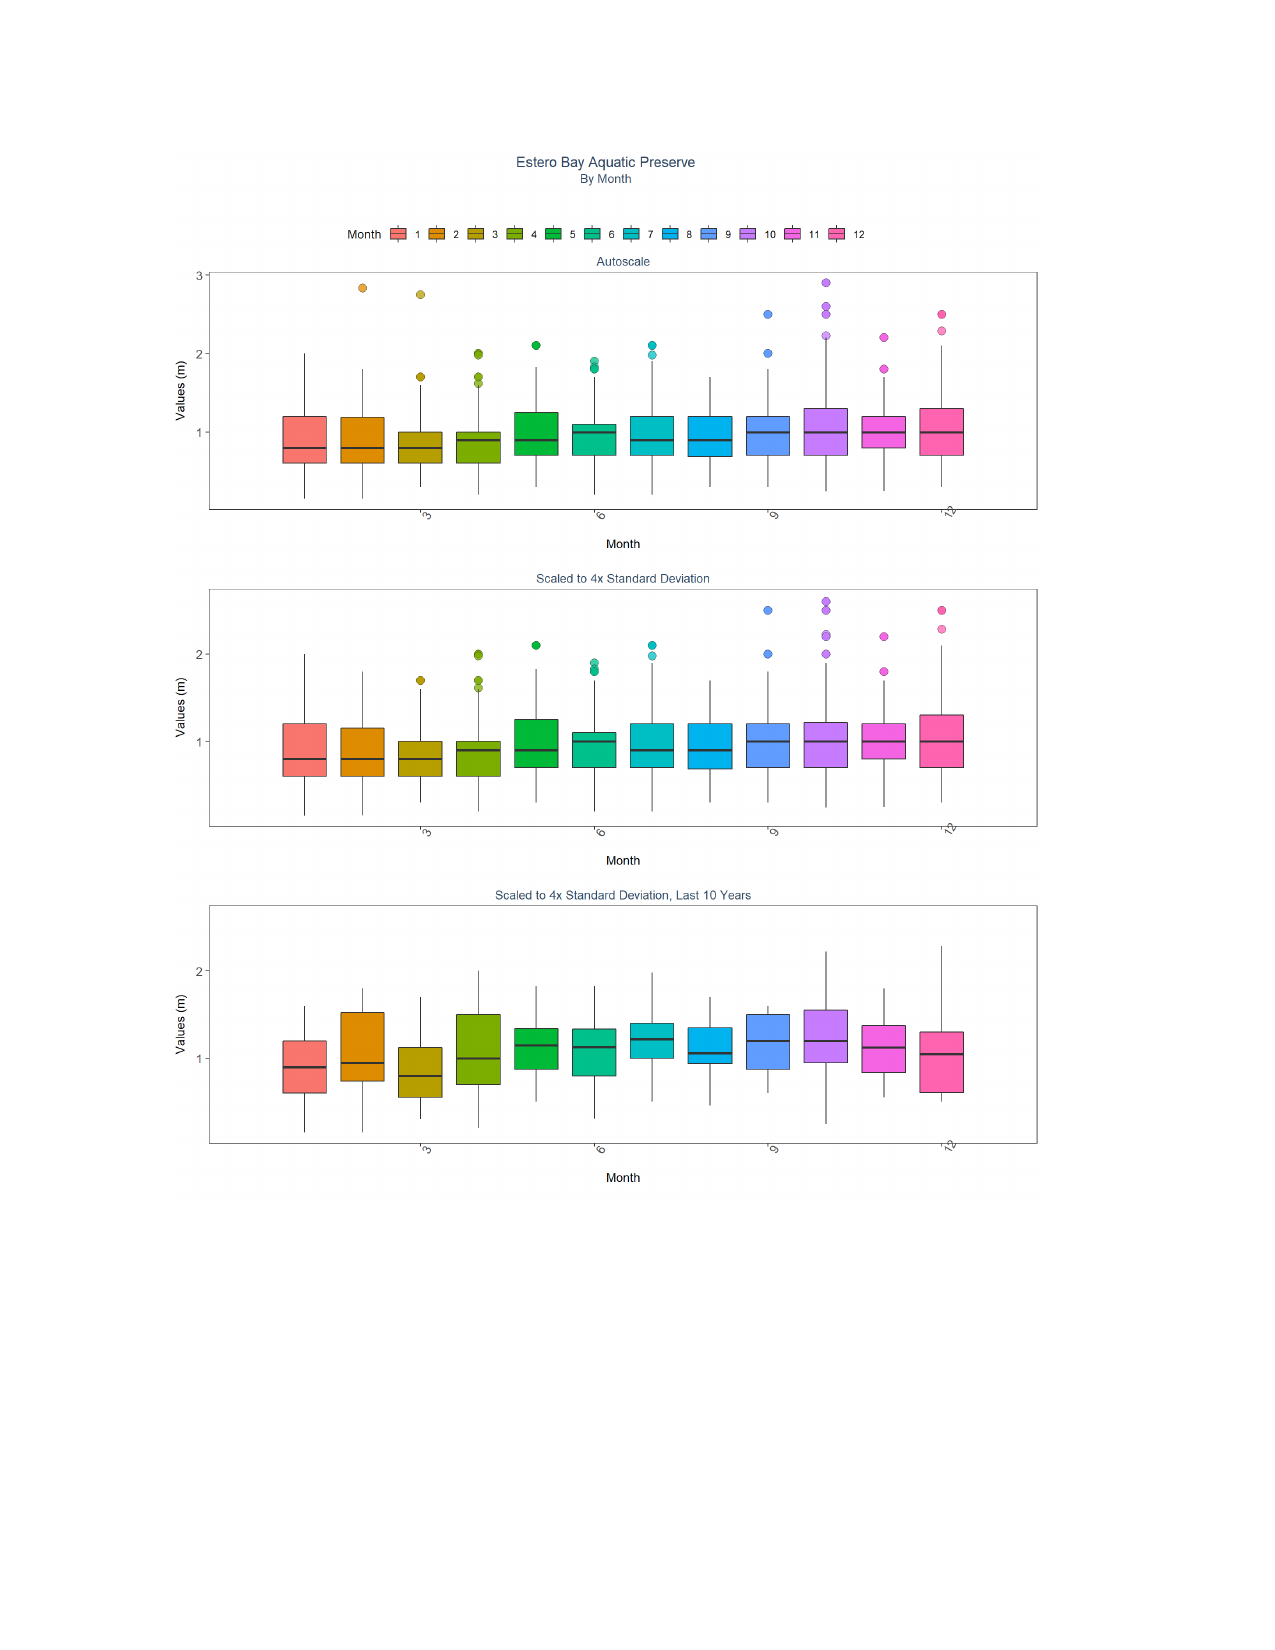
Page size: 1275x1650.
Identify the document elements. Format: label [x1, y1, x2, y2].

picture [168, 150, 1044, 1200]
